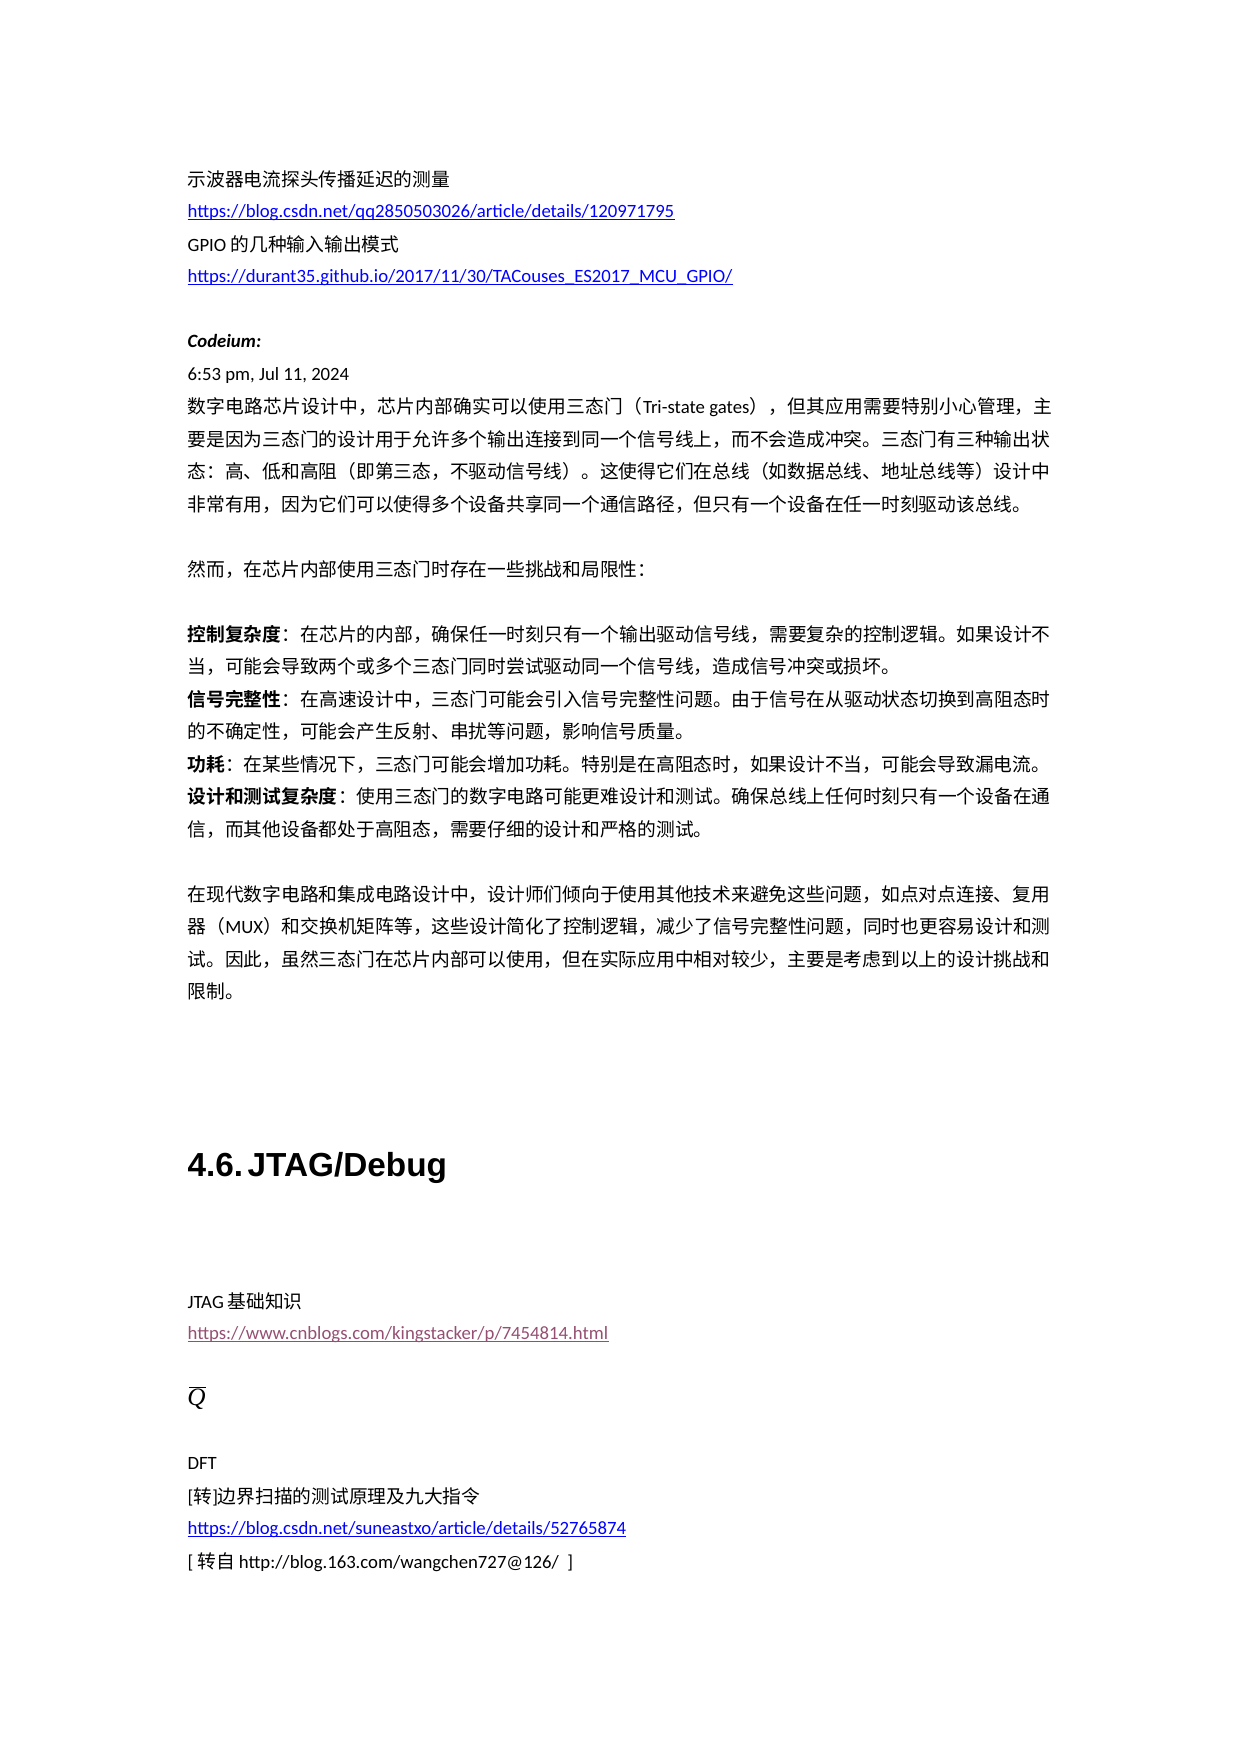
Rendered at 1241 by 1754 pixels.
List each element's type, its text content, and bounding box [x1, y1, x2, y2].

text 控制复杂度：在芯片的内部，确保任一时刻只有一个输出驱动信号线，需要复杂的控制逻辑。如果设计不当，可能会导致两个或多个三态门同时尝试驱动同一个信号线，造成信号冲突或损坏。 [187, 617, 1053, 682]
text JTAG基础知识 [187, 1284, 1053, 1316]
text https://durant35.github.io/2017/11/30/TACouses_ES2017_MCU_GPIO/ [187, 259, 1053, 292]
text https://www.cnblogs.com/kingstacker/p/7454814.html [187, 1316, 1053, 1349]
text GPIO 的几种输入输出模式 [187, 227, 1053, 259]
text DFT [187, 1446, 1053, 1479]
subtitle JTAG/Debug [187, 1132, 1053, 1197]
text 6:53 pm, Jul 11, 2024 [187, 357, 1053, 389]
text 示波器电流探头传播延迟的测量 [187, 162, 1053, 194]
text [ 转自http://blog.163.com/wangchen727@126/ ] [187, 1544, 1053, 1576]
text 然而，在芯片内部使用三态门时存在一些挑战和局限性： [187, 552, 1053, 584]
text Codeium: [187, 324, 1053, 357]
text https://blog.csdn.net/suneastxo/article/details/52765874 [187, 1511, 1053, 1544]
text 在现代数字电路和集成电路设计中，设计师们倾向于使用其他技术来避免这些问题，如点对点连接、复用器（MUX）和交换机矩阵等，这些设计简化了控制逻辑，减少了信号完整性问题，同时也更容易设计和测试。因此，虽然三态门在芯片内部可以使用，但在实际应用中相对较少，主要是考虑到以上的设计挑战和限制。 [187, 877, 1053, 1007]
text [转]边界扫描的测试原理及九大指令 [187, 1479, 1053, 1511]
text 设计和测试复杂度：使用三态门的数字电路可能更难设计和测试。确保总线上任何时刻只有一个设备在通信，而其他设备都处于高阻态，需要仔细的设计和严格的测试。 [187, 779, 1053, 844]
text 功耗：在某些情况下，三态门可能会增加功耗。特别是在高阻态时，如果设计不当，可能会导致漏电流。 [187, 747, 1053, 779]
text https://blog.csdn.net/qq2850503026/article/details/120971795 [187, 194, 1053, 227]
text 信号完整性：在高速设计中，三态门可能会引入信号完整性问题。由于信号在从驱动状态切换到高阻态时的不确定性，可能会产生反射、串扰等问题，影响信号质量。 [187, 682, 1053, 747]
text 数字电路芯片设计中，芯片内部确实可以使用三态门（Tri-state gates），但其应用需要特别小心管理，主要是因为三态门的设计用于允许多个输出连接到同一个信号线上，而不会造成冲突。三态门有三种输出状态：高、低和高阻（即第三态，不驱动信号线）。这使得它们在总线（如数据总线、地址总线等）设计中非常有用，因为它们可以使得多个设备共享同一个通信路径，但只有一个设备在任一时刻驱动该总线。 [187, 389, 1053, 519]
